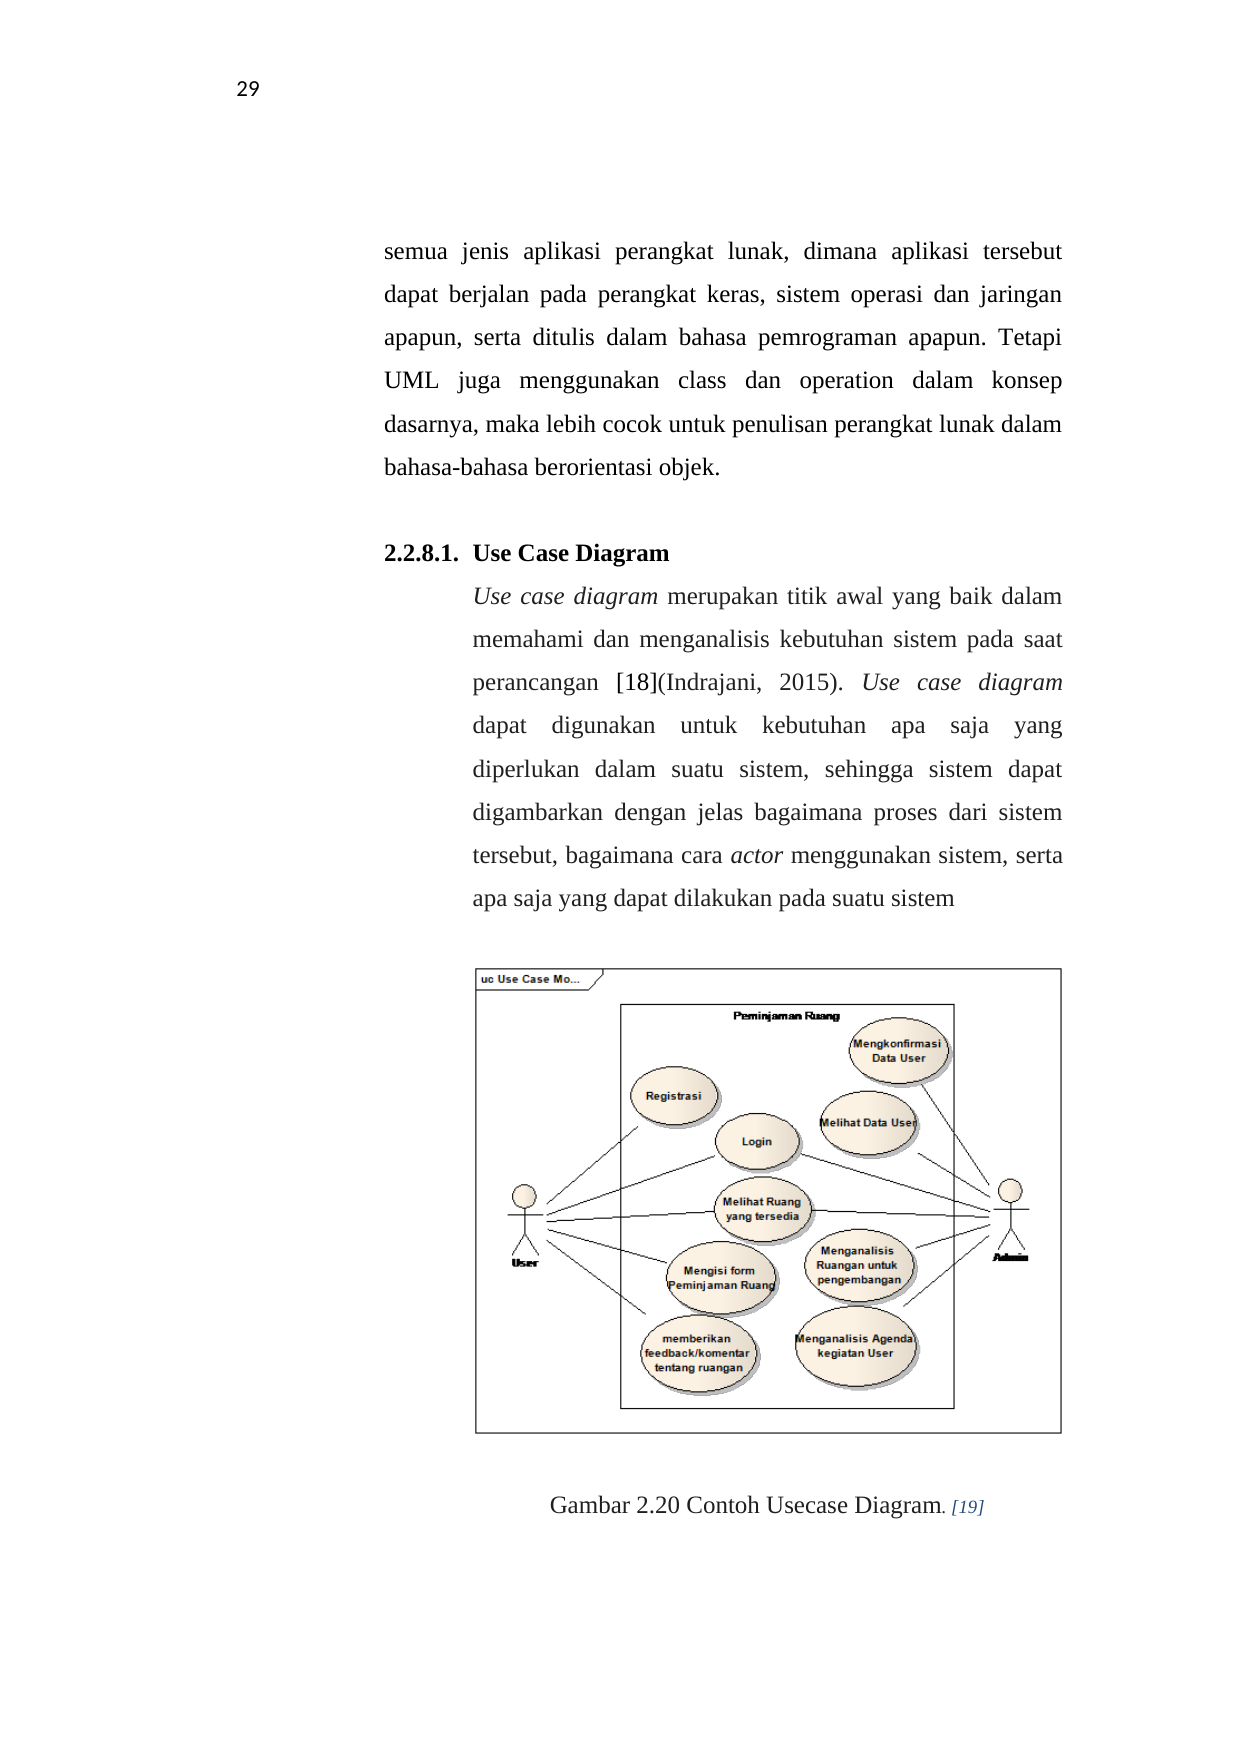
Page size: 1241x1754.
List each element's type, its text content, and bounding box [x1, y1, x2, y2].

list Use case diagram merupakan titik awal yang baik dalam memahami dan menganalisis kebutuhan sistem pada saat perancangan(Indrajani, 2015). Use case diagram dapat digunakan untuk kebutuhan apa saja yang diperlukan dalam suatu sistem, sehingga sistem dapat digambarkan dengan jelas bagaimana proses dari sistem tersebut, bagaimana cara actor menggunakan sistem, serta apa saja yang dapat dilakukan pada suatu sistem [472, 581, 1063, 912]
picture [472, 965, 1064, 1437]
text Gambar 2.20 Contoh Usecase Diagram. [472, 1490, 1063, 1519]
list Use Case Diagram [384, 538, 1063, 567]
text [384, 236, 1063, 481]
